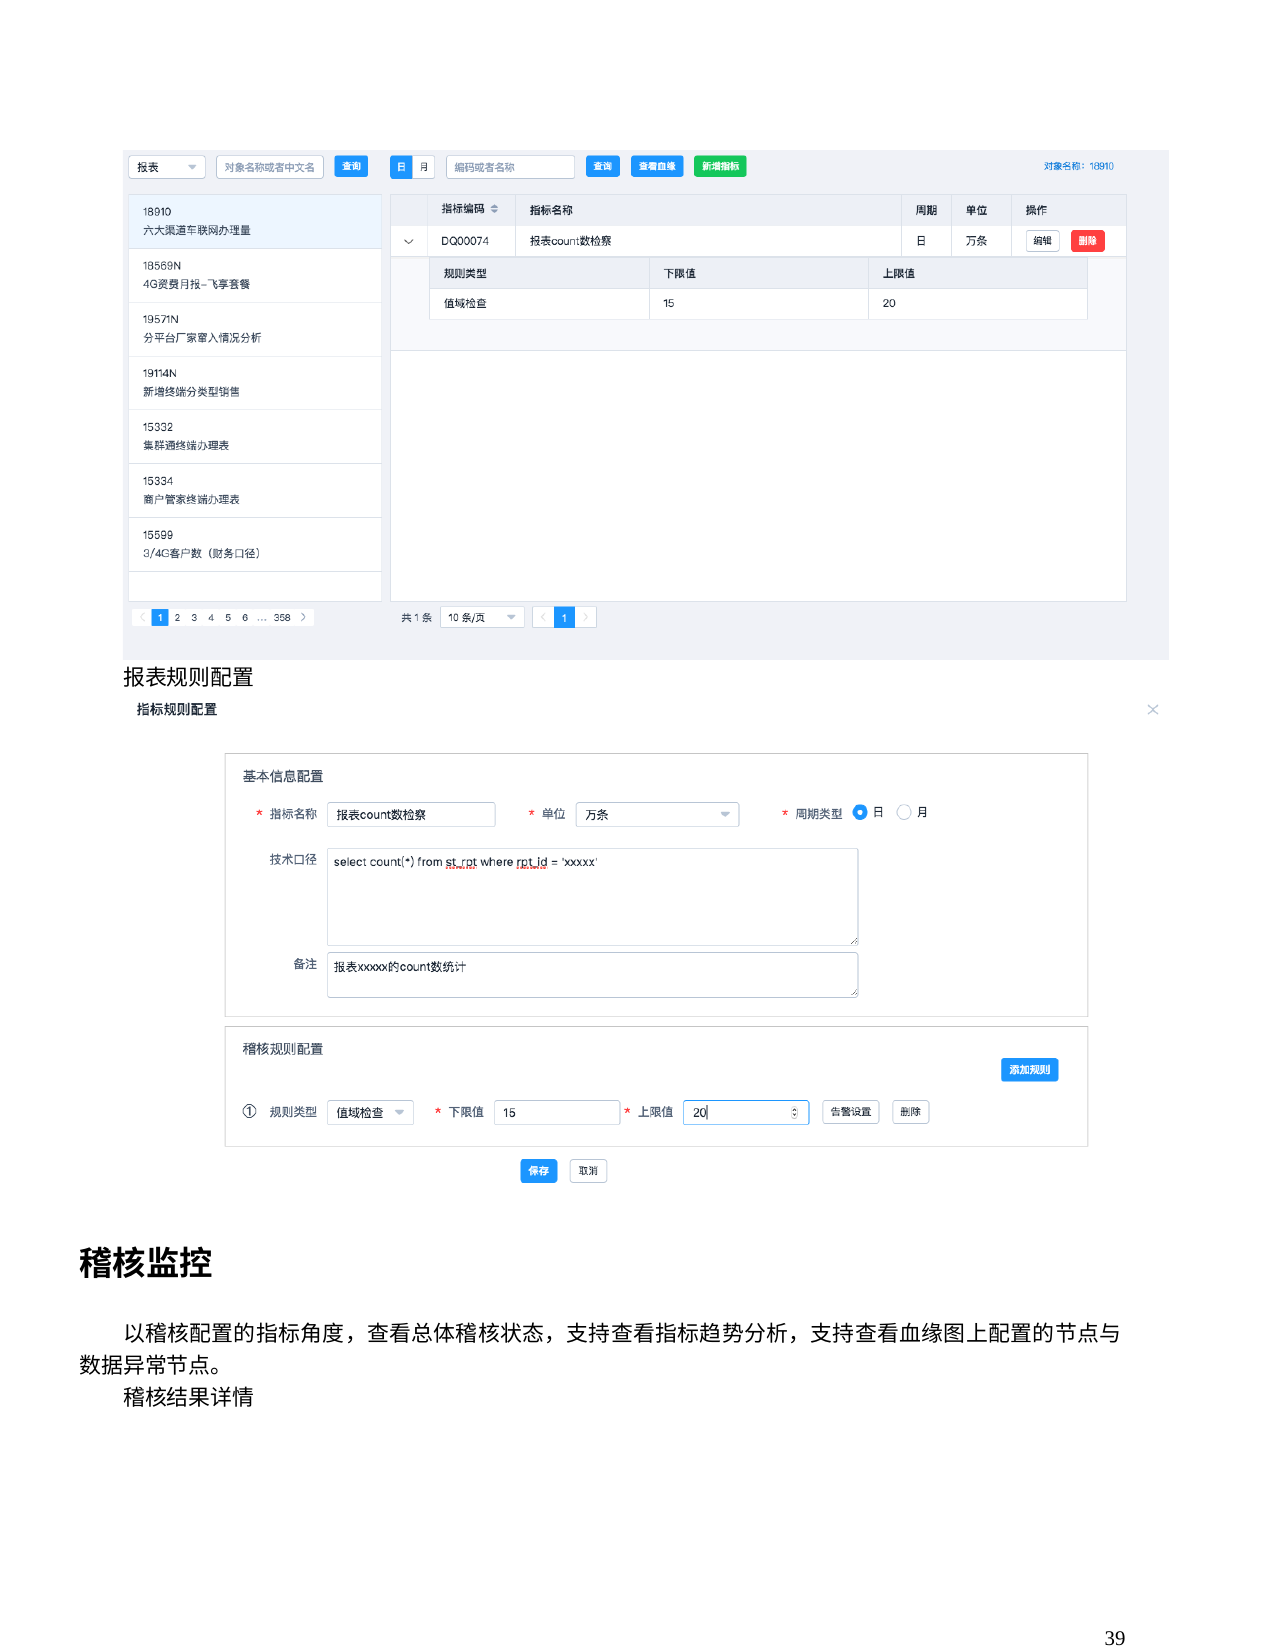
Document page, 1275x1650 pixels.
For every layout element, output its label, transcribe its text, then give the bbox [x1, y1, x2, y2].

text 报表规则配置 [79, 660, 1125, 692]
subtitle 稽核监控 [79, 1237, 1125, 1285]
picture [122, 150, 1169, 660]
picture [122, 691, 1169, 1206]
text 稽核结果详情 [79, 1380, 1125, 1411]
text 以稽核配置的指标角度，查看总体稽核状态，支持查看指标趋势分析，支持查看血缘图上配置的节点与数据异常节点。 [79, 1316, 1125, 1380]
